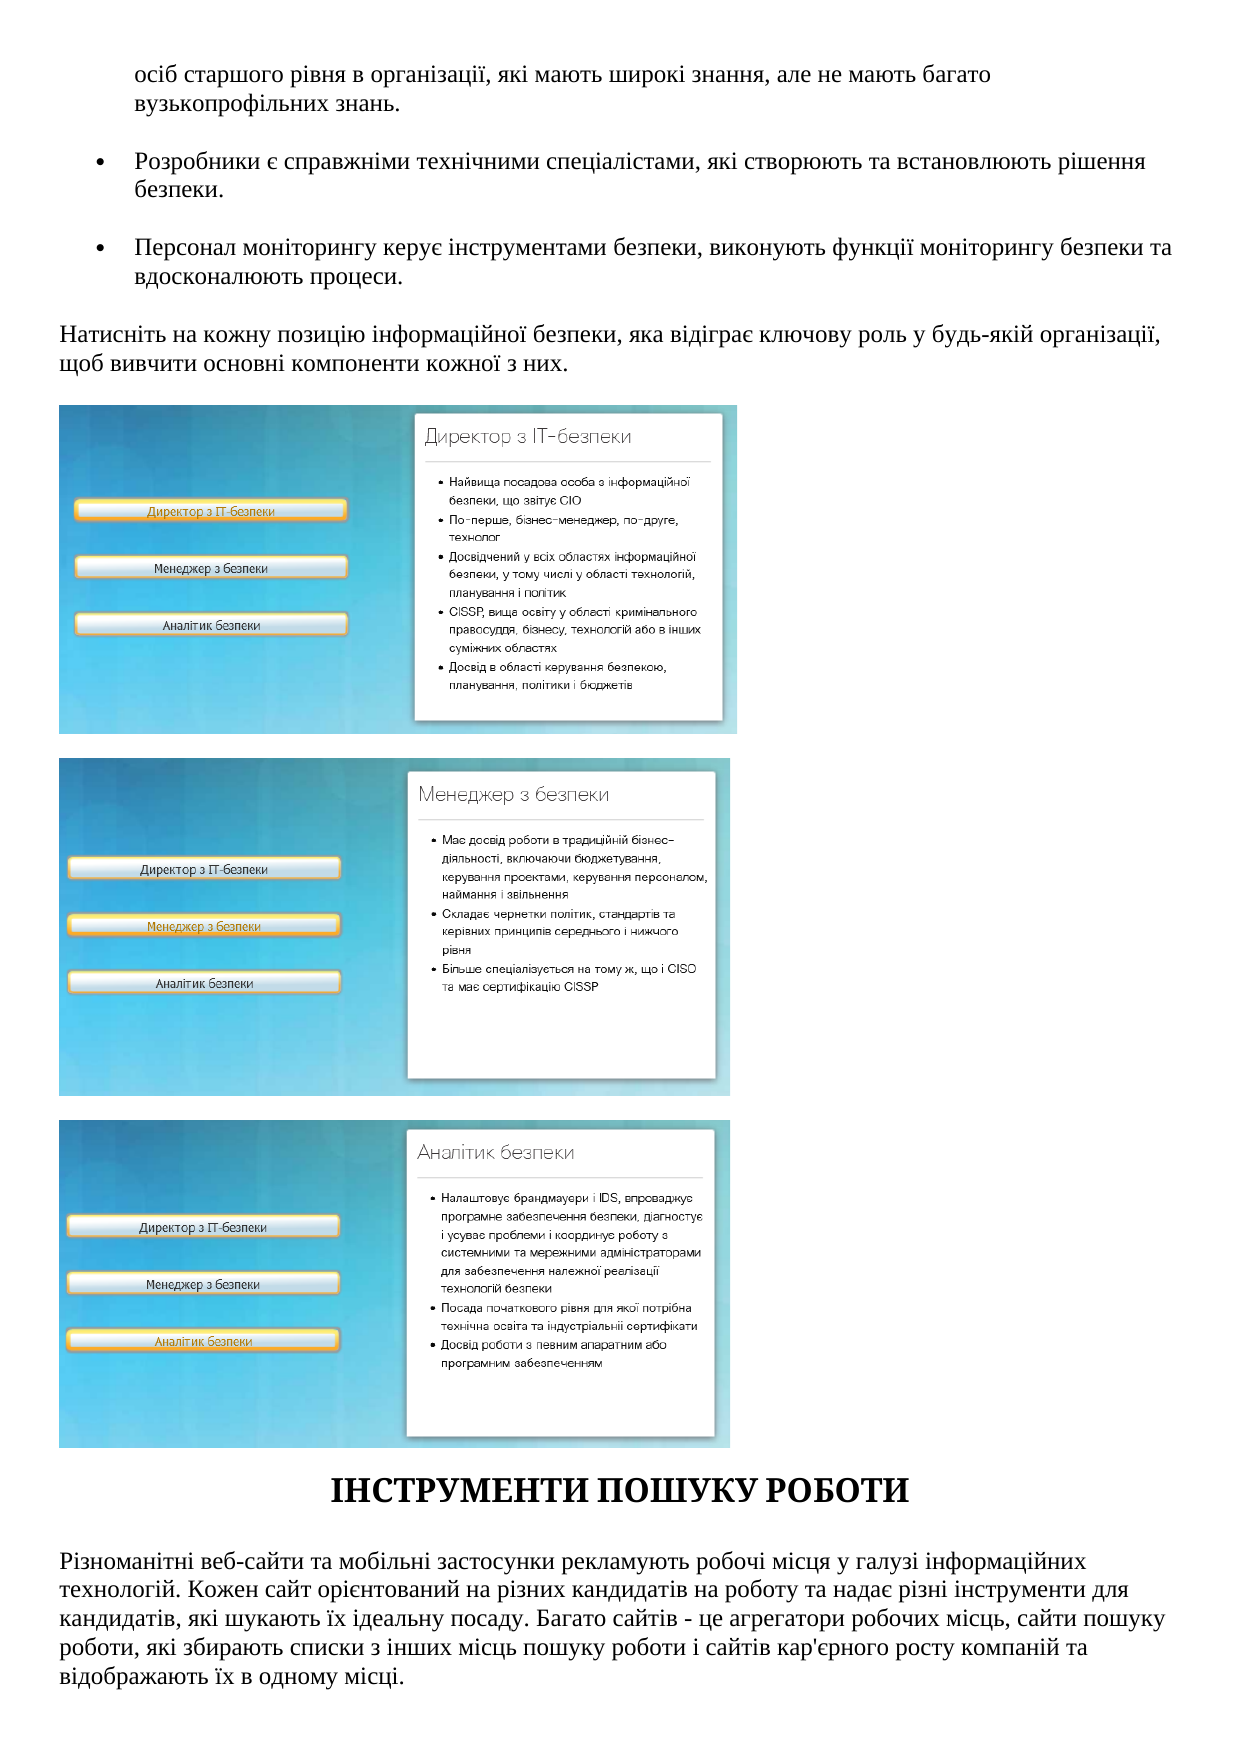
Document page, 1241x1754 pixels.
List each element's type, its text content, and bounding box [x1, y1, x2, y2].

text Натисніть на кожну позицію інформаційної безпеки, яка відіграє ключову роль у будь-якій організації, щоб вивчити основні компоненти кожної з них. [59, 319, 1181, 377]
picture [59, 405, 738, 734]
subtitle Інструменти пошуку роботи [59, 1473, 1181, 1511]
picture [59, 758, 731, 1096]
list Персонал моніторингу керує інструментами безпеки, виконують функції моніторингу безпеки та вдосконалюють процеси. [97, 232, 1181, 290]
text Різноманітні веб-сайти та мобільні застосунки рекламують робочі місця у галузі інформаційних технологій. Кожен сайт орієнтований на різних кандидатів на роботу та надає різні інструменти для кандидатів, які шукають їх ідеальну посаду. Багато сайтів - це агрегатори робочих місць, сайти пошуку роботи, які збирають списки з інших місць пошуку роботи і сайтів кар'єрного росту компаній та відображають їх в одному місці. [59, 1546, 1181, 1689]
list Розробники є справжніми технічними спеціалістами, які створюють та встановлюють рішення безпеки. [97, 146, 1181, 203]
picture [59, 1120, 731, 1448]
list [97, 59, 1181, 117]
